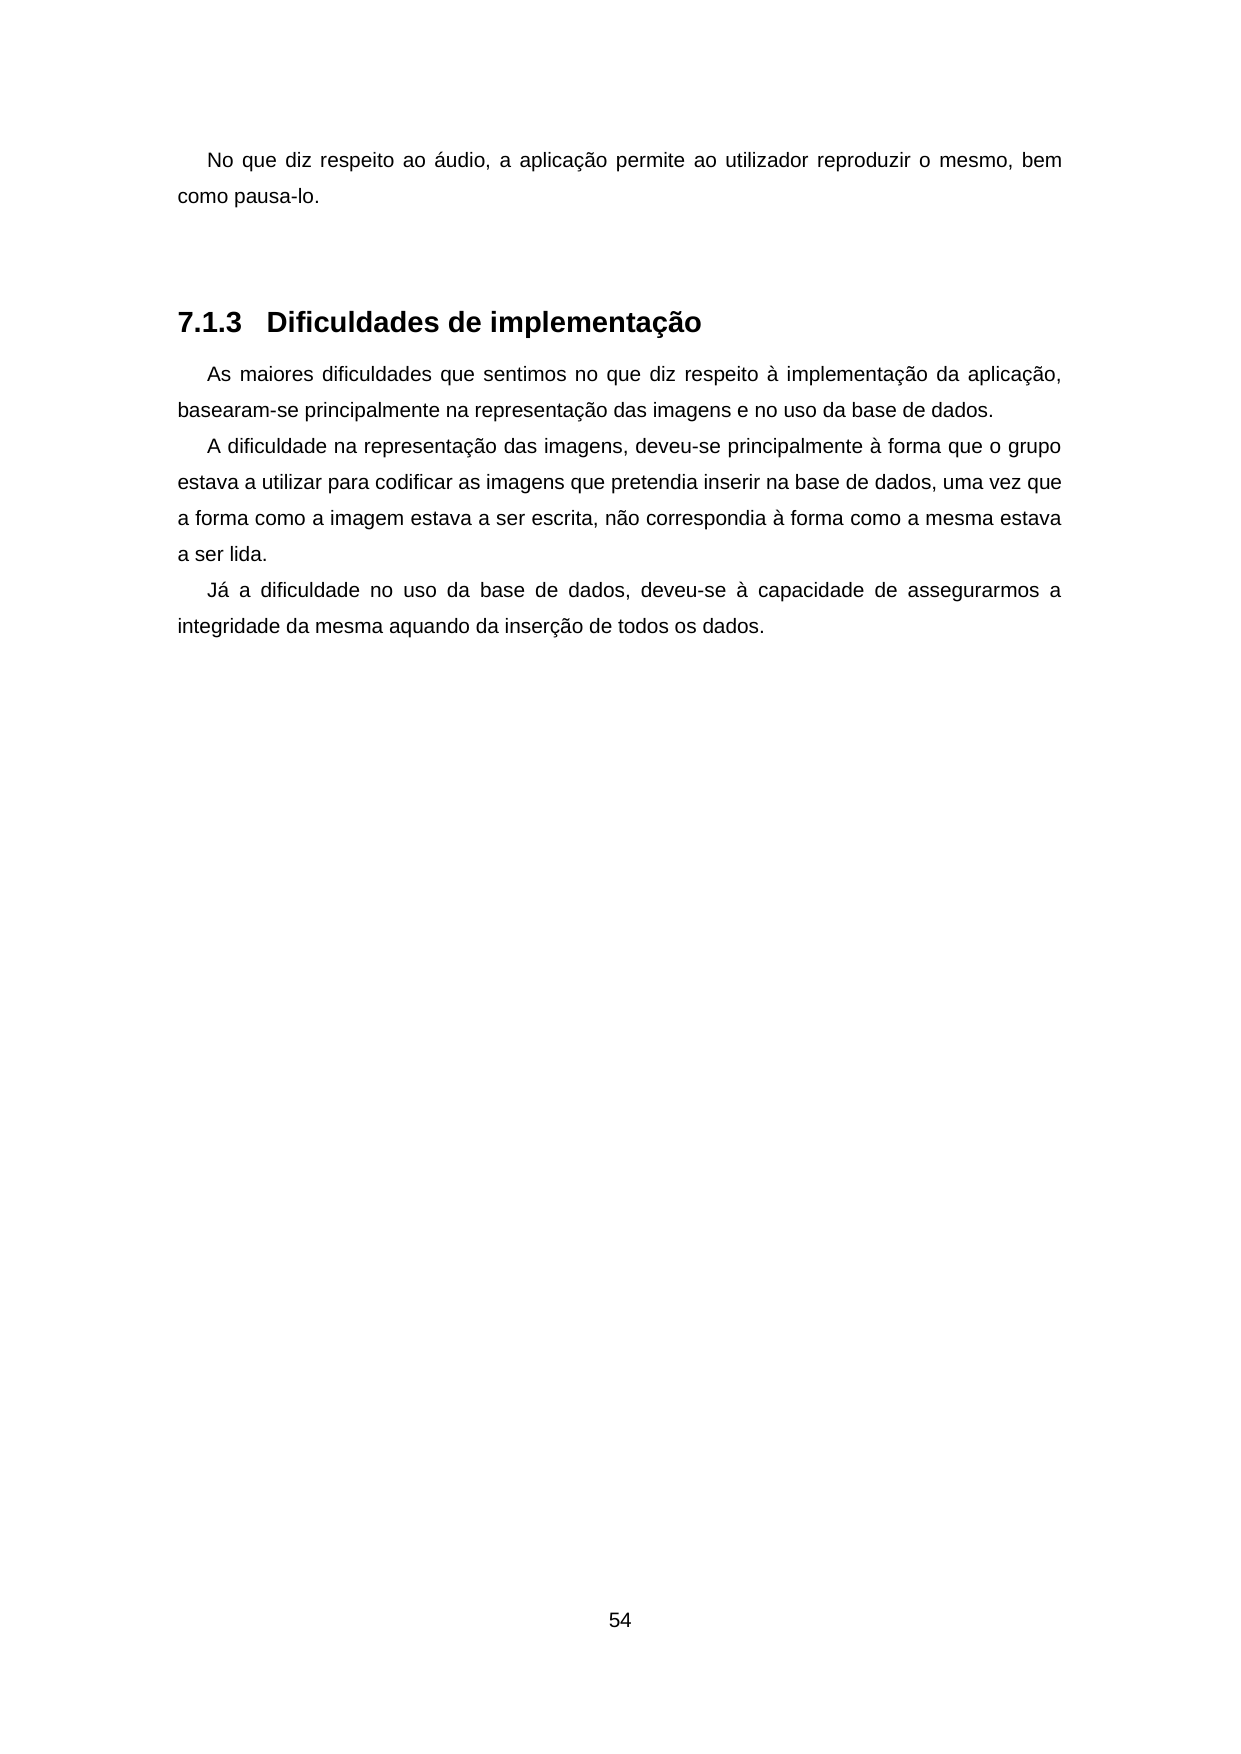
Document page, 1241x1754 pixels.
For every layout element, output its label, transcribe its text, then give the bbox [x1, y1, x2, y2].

text No que diz respeito ao áudio, a aplicação permite ao utilizador reproduzir o mesmo, bem como pausa-lo. [177, 148, 1063, 208]
text Dificuldades de implementação [177, 306, 1063, 339]
text A dificuldade na representação das imagens, deveu-se principalmente à forma que o grupo estava a utilizar para codificar as imagens que pretendia inserir na base de dados, uma vez que a forma como a imagem estava a ser escrita, não correspondia à forma como a mesma estava a ser lida. [177, 434, 1063, 566]
text As maiores dificuldades que sentimos no que diz respeito à implementação da aplicação, basearam-se principalmente na representação das imagens e no uso da base de dados. [177, 362, 1063, 422]
text Já a dificuldade no uso da base de dados, deveu-se à capacidade de assegurarmos a integridade da mesma aquando da inserção de todos os dados. [177, 578, 1063, 638]
